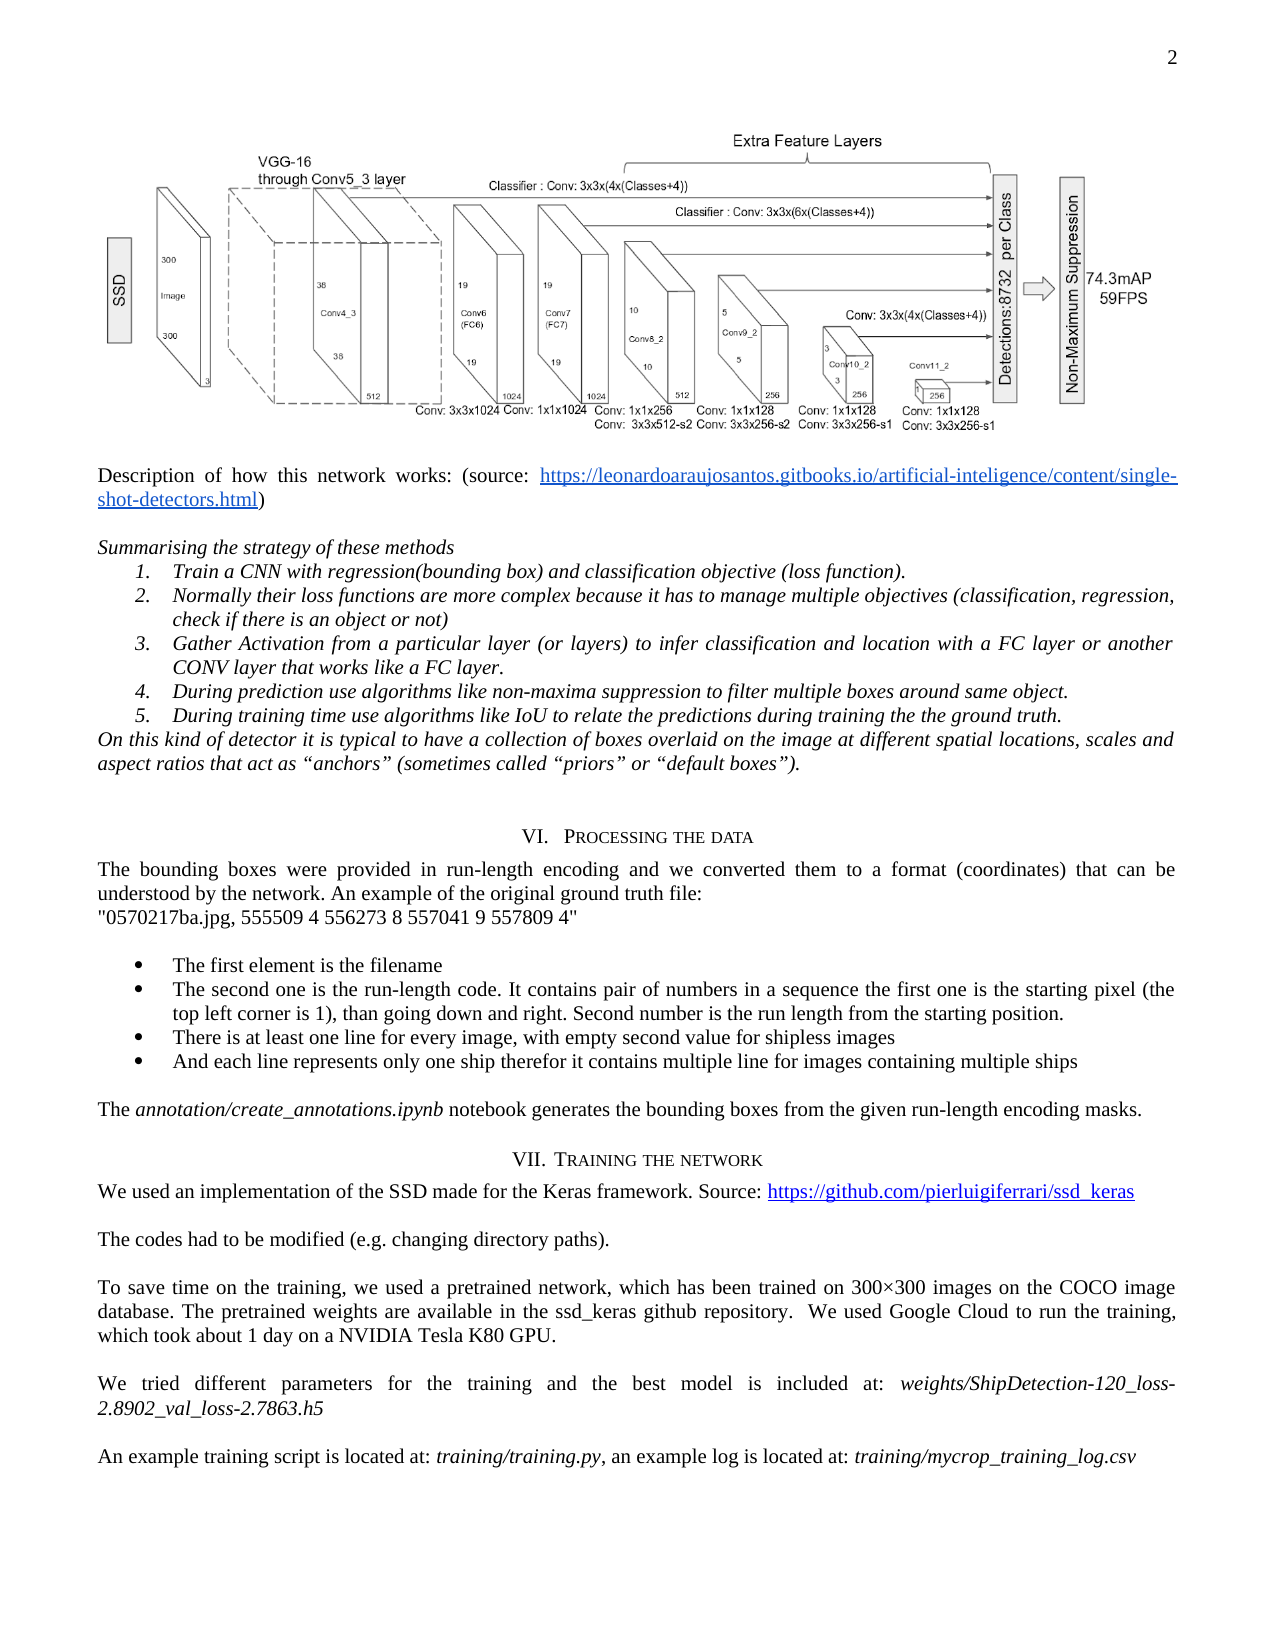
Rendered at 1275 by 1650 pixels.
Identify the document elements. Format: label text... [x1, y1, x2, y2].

picture [97, 129, 1162, 439]
text Summarising the strategy of these methods [97, 535, 1177, 559]
text On this kind of detector it is typical to have a collection of boxes overlaid on the image at different spatial locations, scales and aspect ratios that act as “anchors” (sometimes called “priors” or “default boxes”). [97, 727, 1177, 775]
text We tried different parameters for the training and the best model is included at: weights/ShipDetection-120_loss-2.8902_val_loss-2.7863.h5 [97, 1371, 1177, 1419]
list Gather Activation from a particular layer (or layers) to infer classification and location with a FC layer or another CONV layer that works like a FC layer. [135, 631, 1177, 679]
text The codes had to be modified (e.g. changing directory paths). [97, 1227, 1177, 1251]
text We used an implementation of the SSD made for the Keras framework. Source: https://github.com/pierluigiferrari/ssd_keras [97, 1179, 1177, 1203]
text Description of how this network works: (source: https://leonardoaraujosantos.gitbooks.io/artificial-inteligence/content/single-shot-detectors.html) [97, 462, 1177, 511]
subtitle Training the network [97, 1146, 1177, 1171]
text An example training script is located at: training/training.py, an example log is located at: training/mycrop_training_log.csv [97, 1443, 1177, 1468]
subtitle Processing the data [97, 824, 1177, 848]
list During prediction use algorithms like non-maxima suppression to filter multiple boxes around same object. [135, 679, 1177, 703]
list Train a CNN with regression(bounding box) and classification objective (loss function). [135, 559, 1177, 583]
text To save time on the training, we used a pretrained network, which has been trained on 300×300 images on the COCO image database. The pretrained weights are available in the ssd_keras github repository. We used Google Cloud to run the training, which took about 1 day on a NVIDIA Tesla K80 GPU. [97, 1275, 1177, 1347]
text "0570217ba.jpg, 555509 4 556273 8 557041 9 557809 4" [97, 905, 1177, 929]
list There is at least one line for every image, with empty second value for shipless images [135, 1025, 1177, 1049]
list During training time use algorithms like IoU to relate the predictions during training the the ground truth. [135, 703, 1177, 727]
text The annotation/create_annotations.ipynb notebook generates the bounding boxes from the given run-length encoding masks. [97, 1097, 1177, 1121]
list And each line represents only one ship therefor it contains multiple line for images containing multiple ships [135, 1049, 1177, 1073]
list Normally their loss functions are more complex because it has to manage multiple objectives (classification, regression, check if there is an object or not) [135, 583, 1177, 631]
list The second one is the run-length code. It contains pair of numbers in a sequence the first one is the starting pixel (the top left corner is 1), than going down and right. Second number is the run length from the starting position. [135, 977, 1177, 1025]
list The first element is the filename [135, 953, 1177, 977]
text The bounding boxes were provided in run-length encoding and we converted them to a format (coordinates) that can be understood by the network. An example of the original ground truth file: [97, 857, 1177, 905]
